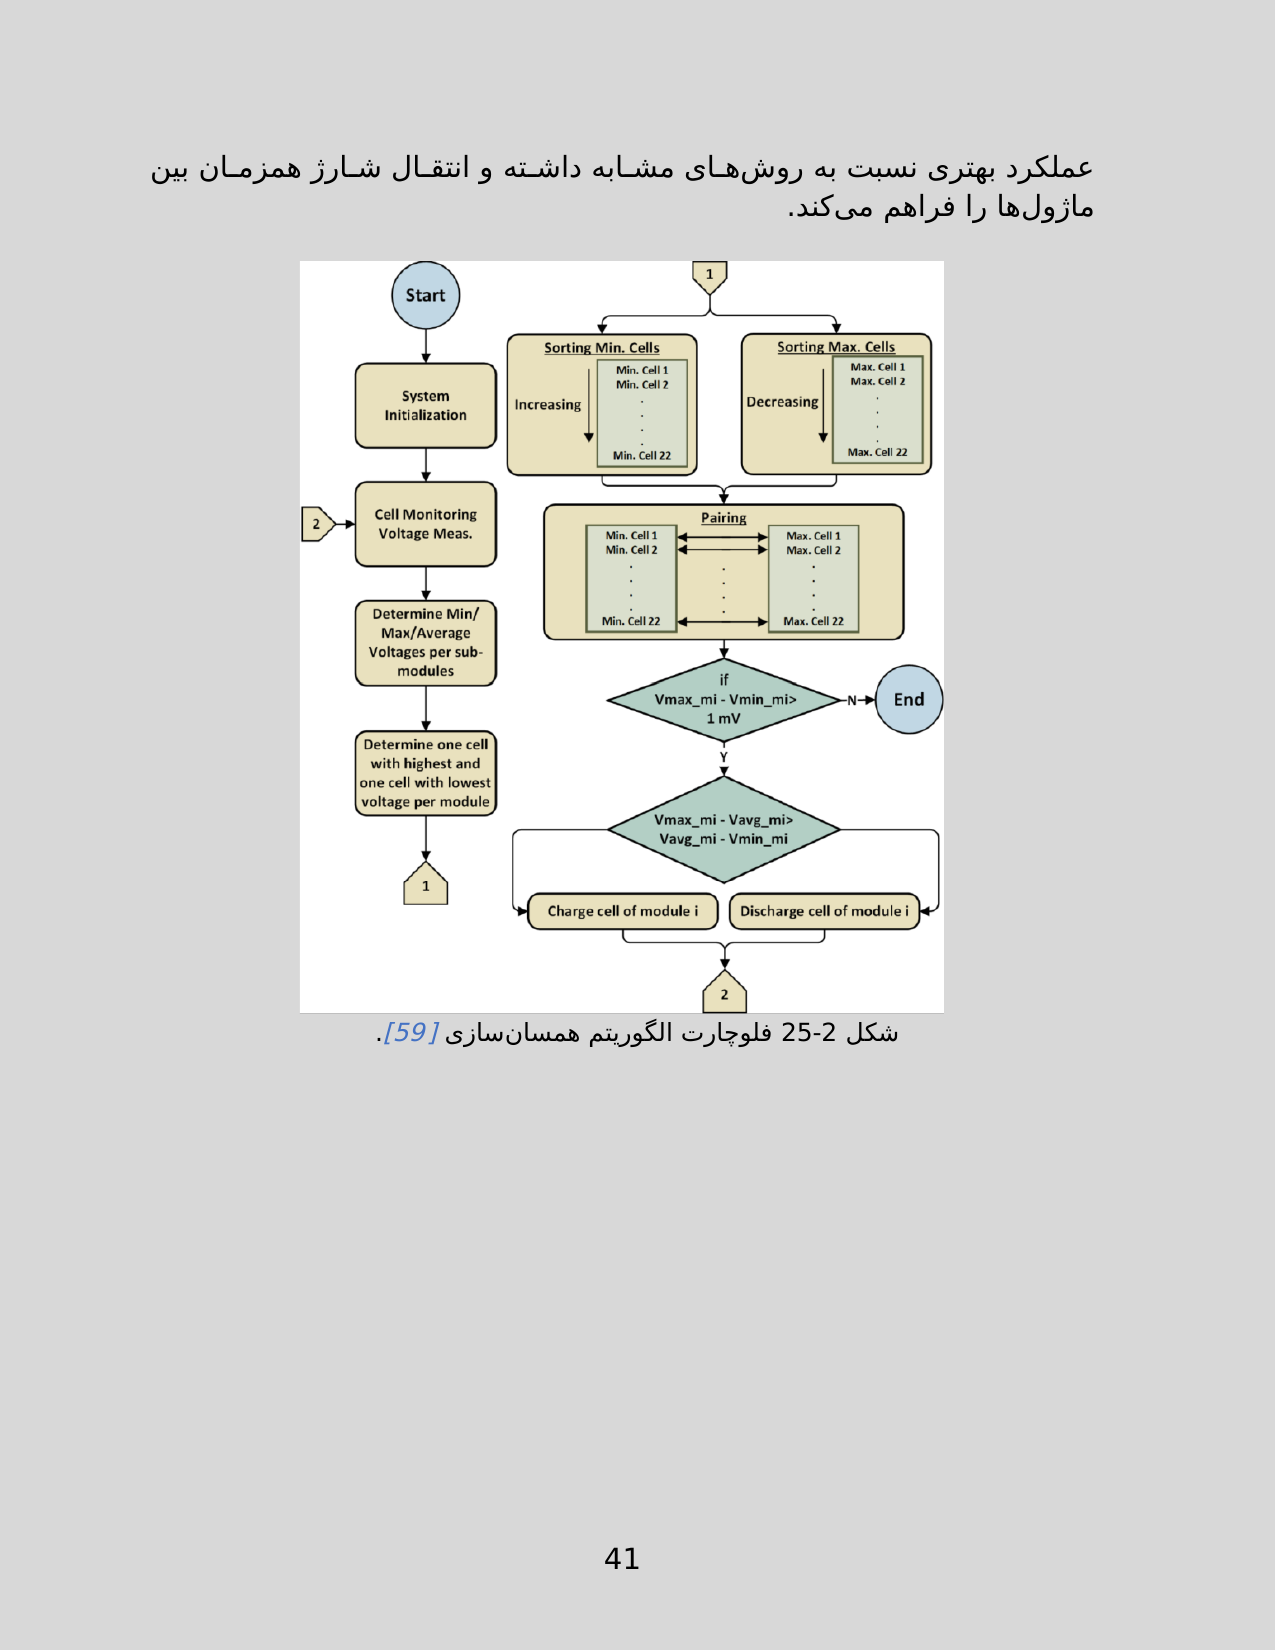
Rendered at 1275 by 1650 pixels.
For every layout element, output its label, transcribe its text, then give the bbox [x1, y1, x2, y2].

table_header [150, 261, 1124, 1018]
picture [299, 261, 944, 1014]
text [150, 150, 1095, 223]
